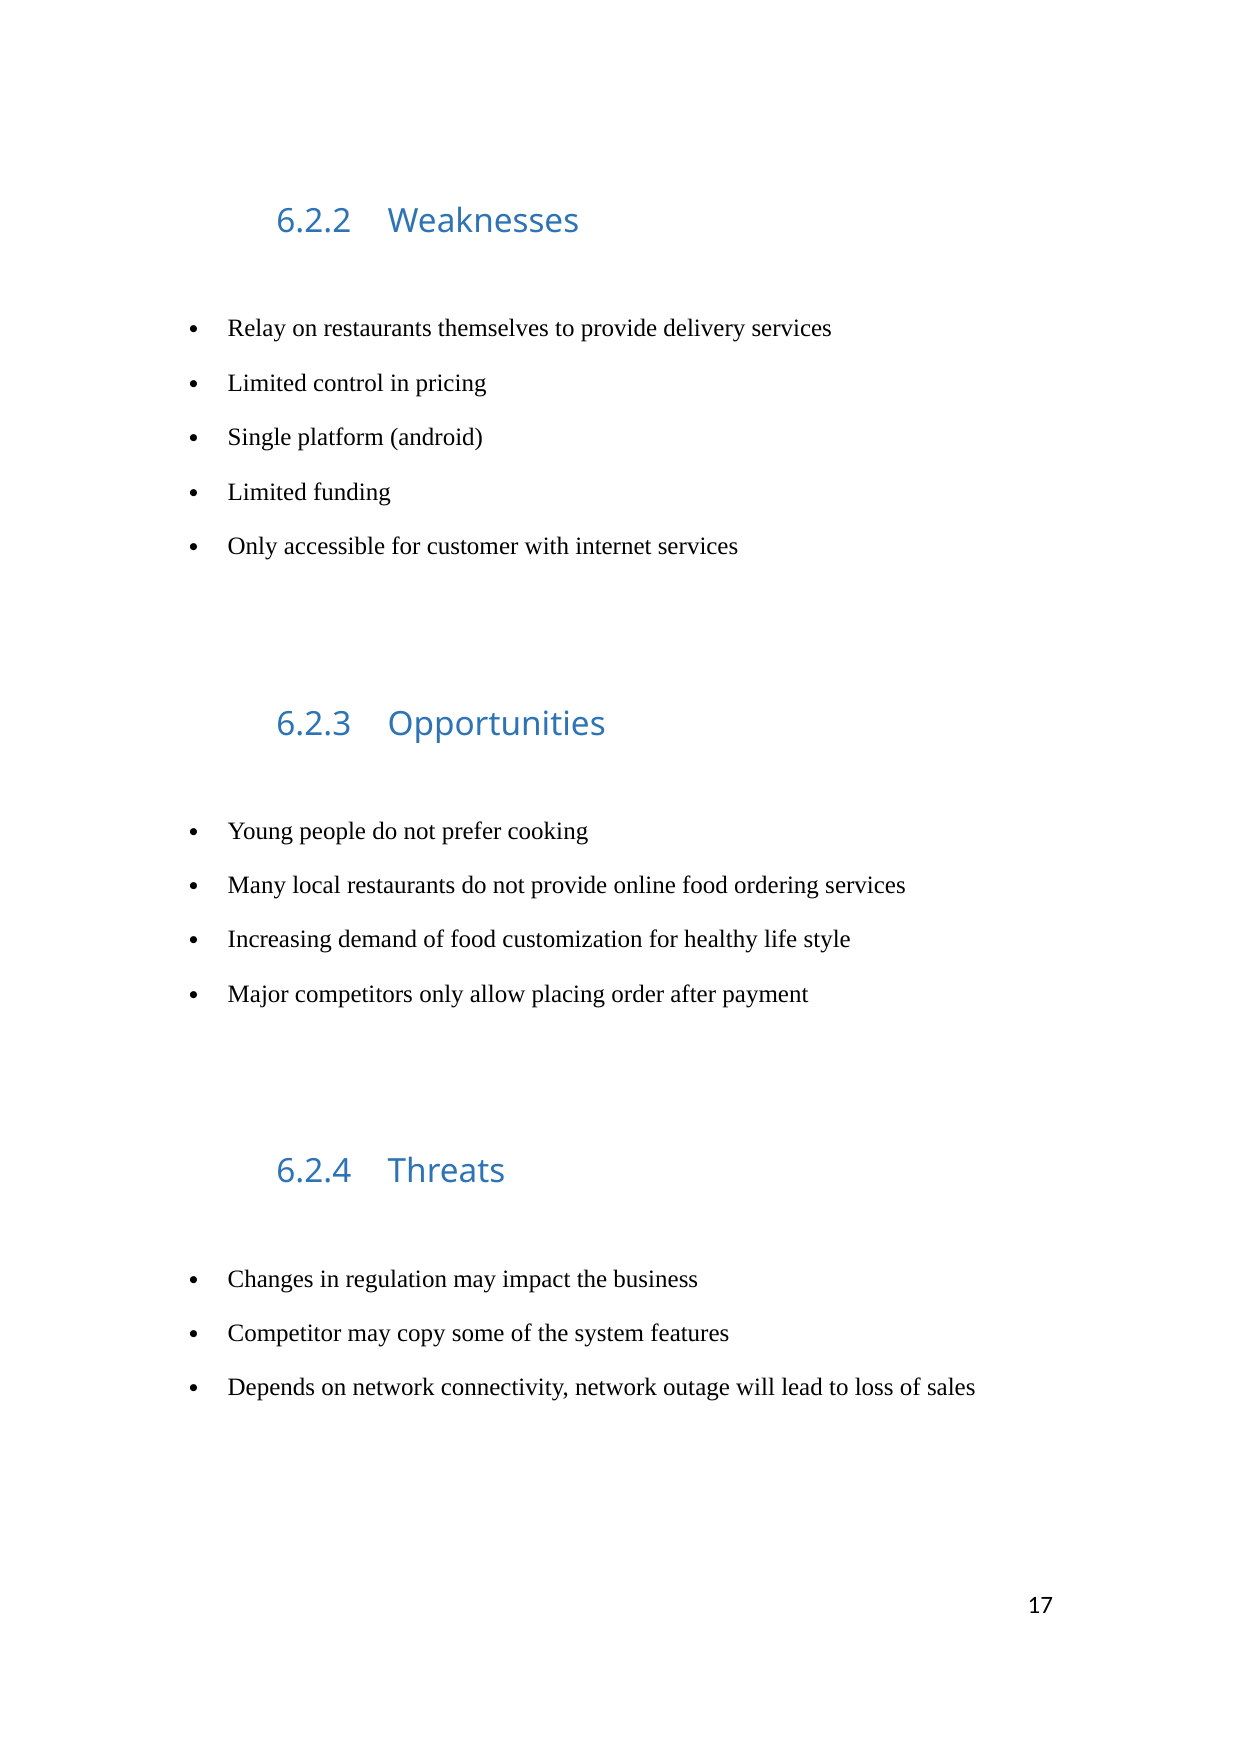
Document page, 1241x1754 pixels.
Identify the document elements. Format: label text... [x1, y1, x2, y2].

list Major competitors only allow placing order after payment [190, 974, 1053, 1012]
list Many local restaurants do not provide online food ordering services [190, 866, 1053, 903]
list Relay on restaurants themselves to provide delivery services [190, 309, 1053, 347]
list Young people do not prefer cooking [190, 811, 1053, 849]
list Increasing demand of food customization for healthy life style [190, 920, 1053, 958]
list Limited control in pricing [190, 363, 1053, 401]
subtitle Opportunities [276, 684, 1053, 759]
list Limited funding [190, 472, 1053, 510]
list Only accessible for customer with internet services [190, 527, 1053, 564]
subtitle Weaknesses [276, 182, 1053, 257]
list Single platform (android) [190, 418, 1053, 455]
list Competitor may copy some of the system features [190, 1314, 1053, 1351]
list Depends on network connectivity, network outage will lead to loss of sales [190, 1368, 1053, 1406]
list Changes in regulation may impact the business [190, 1259, 1053, 1297]
subtitle Threats [276, 1132, 1053, 1207]
